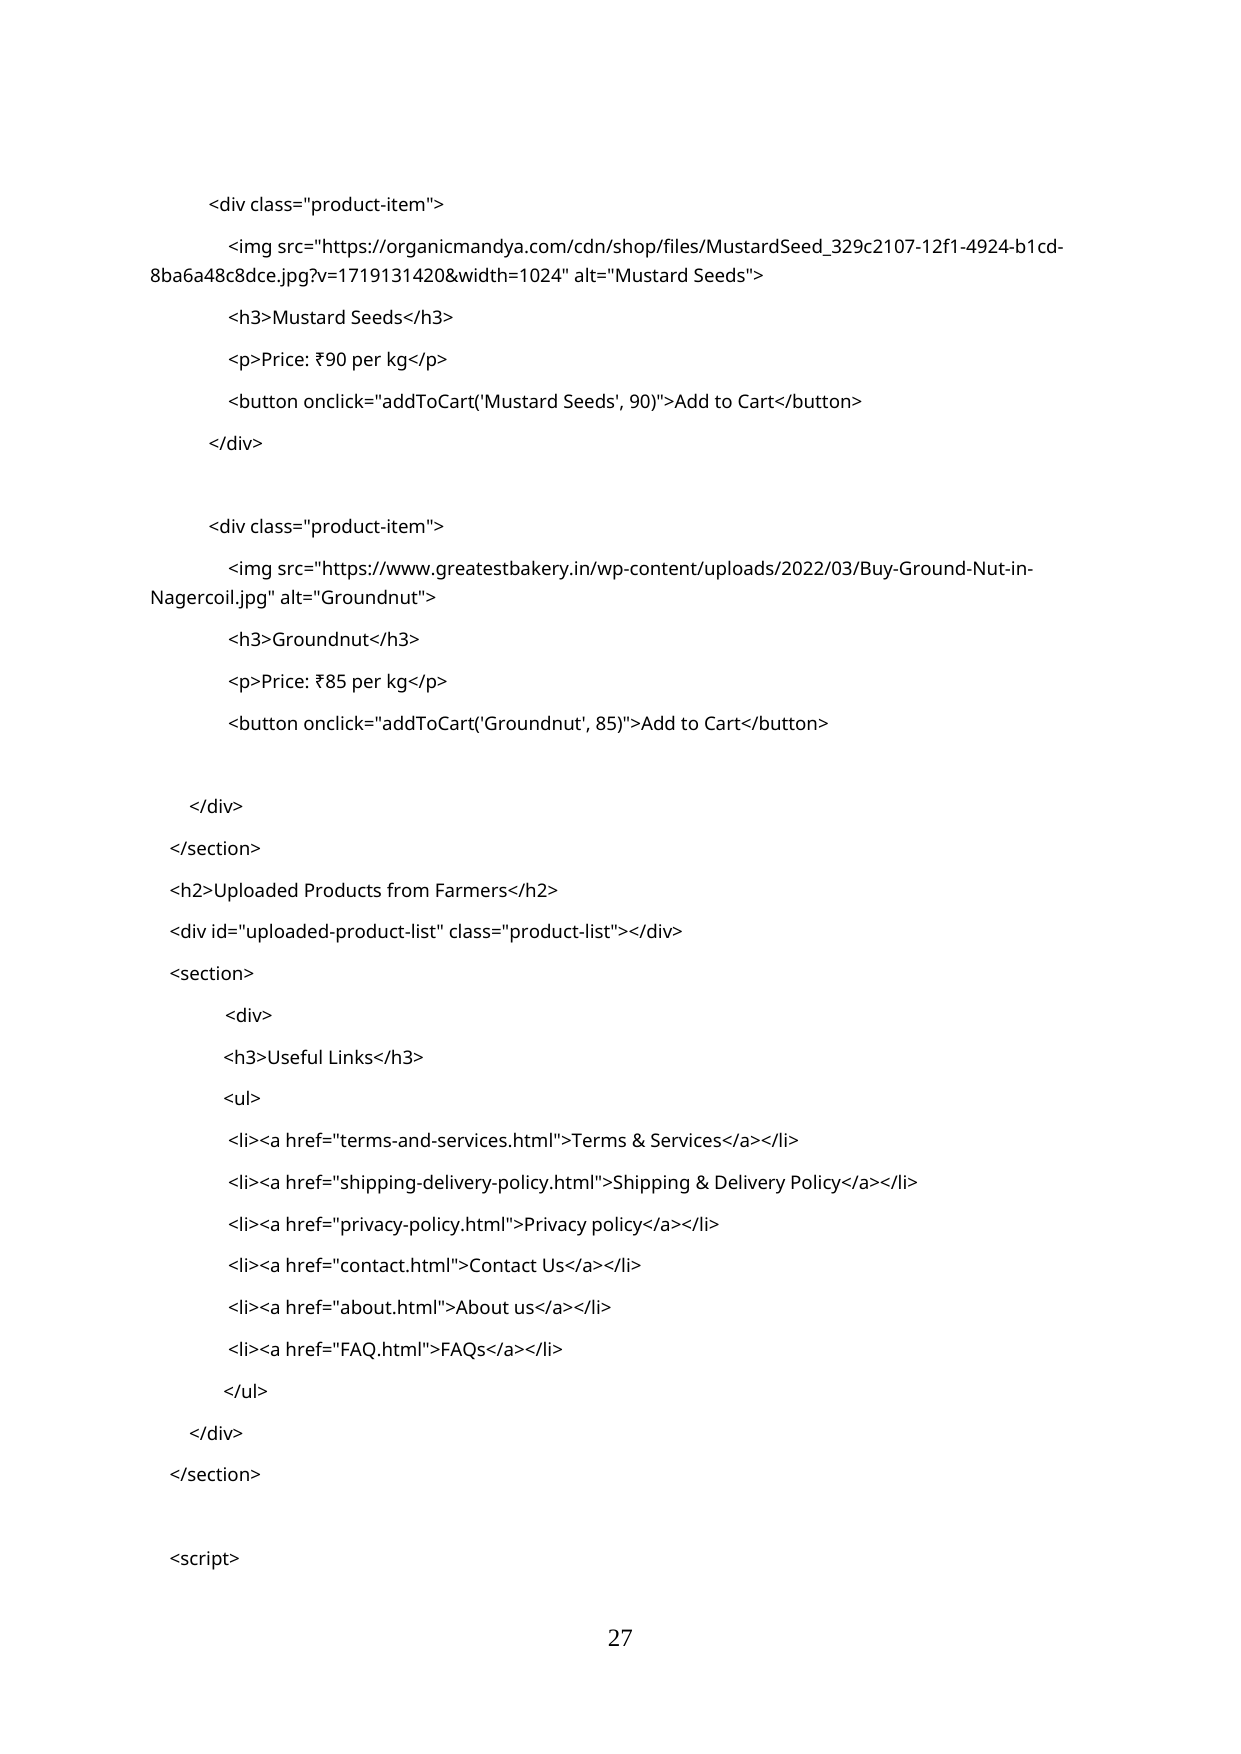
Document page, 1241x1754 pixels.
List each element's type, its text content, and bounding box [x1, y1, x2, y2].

text <div class="product-item"> [150, 513, 1090, 539]
text </section> [150, 1462, 1090, 1487]
text <script> [150, 1545, 1090, 1571]
text <img src="https://www.greatestbakery.in/wp-content/uploads/2022/03/Buy-Ground-Nut-in-Nagercoil.jpg" alt="Groundnut"> [150, 555, 1090, 610]
text <div id="uploaded-product-list" class="product-list"></div> [150, 919, 1090, 944]
text <h2>Uploaded Products from Farmers</h2> [150, 877, 1090, 902]
text <p>Price: ₹85 per kg</p> [150, 668, 1090, 693]
text <img src="https://organicmandya.com/cdn/shop/files/MustardSeed_329c2107-12f1-4924-b1cd-8ba6a48c8dce.jpg?v=1719131420&width=1024" alt="Mustard Seeds"> [150, 233, 1090, 288]
text </ul> [150, 1378, 1090, 1404]
text <section> [150, 960, 1090, 986]
text <h3>Groundnut</h3> [150, 626, 1090, 652]
text <h3>Mustard Seeds</h3> [150, 304, 1090, 330]
text <li><a href="FAQ.html">FAQs</a></li> [150, 1336, 1090, 1362]
text <div> [150, 1002, 1090, 1028]
text </div> [150, 430, 1090, 455]
text </div> [150, 1420, 1090, 1445]
text <div class="product-item"> [150, 192, 1090, 217]
text </section> [150, 835, 1090, 861]
text <h3>Useful Links</h3> [150, 1044, 1090, 1069]
text <li><a href="shipping-delivery-policy.html">Shipping & Delivery Policy</a></li> [150, 1169, 1090, 1195]
text <li><a href="contact.html">Contact Us</a></li> [150, 1253, 1090, 1278]
text <li><a href="terms-and-services.html">Terms & Services</a></li> [150, 1127, 1090, 1153]
text </div> [150, 793, 1090, 819]
text <ul> [150, 1086, 1090, 1111]
text <li><a href="privacy-policy.html">Privacy policy</a></li> [150, 1211, 1090, 1237]
text <button onclick="addToCart('Mustard Seeds', 90)">Add to Cart</button> [150, 388, 1090, 414]
text <p>Price: ₹90 per kg</p> [150, 346, 1090, 372]
text <li><a href="about.html">About us</a></li> [150, 1294, 1090, 1320]
text <button onclick="addToCart('Groundnut', 85)">Add to Cart</button> [150, 710, 1090, 735]
